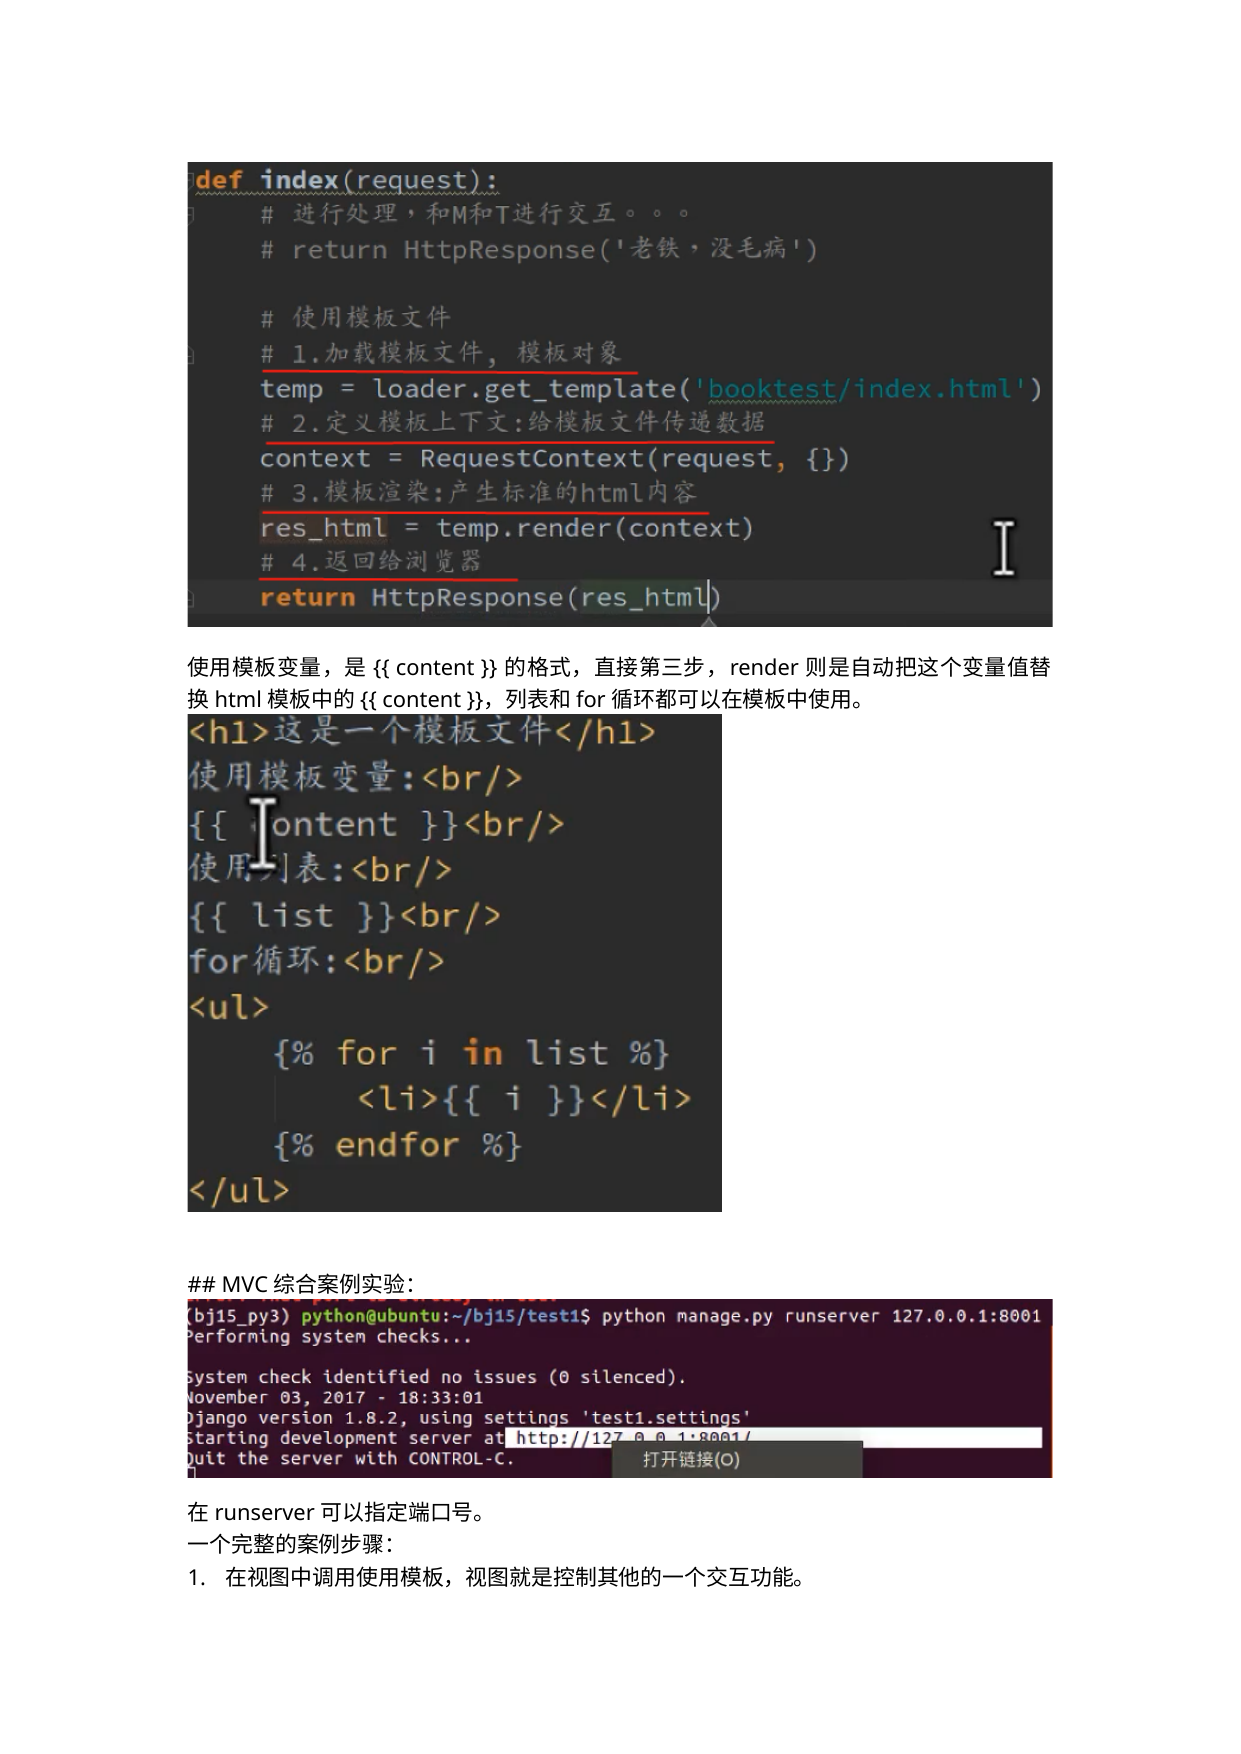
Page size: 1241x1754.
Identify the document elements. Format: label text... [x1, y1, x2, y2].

list 在视图中调用使用模板，视图就是控制其他的一个交互功能。 [187, 1559, 1053, 1592]
text 使用模板变量，是 {{ content }} 的格式，直接第三步，render 则是自动把这个变量值替换 html 模板中的 {{ content }}，列表和 for 循环都可以在模板中使用。 [187, 649, 1053, 714]
picture [187, 162, 1053, 627]
text 在 runserver 可以指定端口号。 [187, 1494, 1053, 1527]
text ## MVC 综合案例实验： [187, 1267, 1053, 1299]
picture [187, 714, 722, 1212]
picture [187, 1299, 1053, 1478]
text 一个完整的案例步骤： [187, 1527, 1053, 1559]
